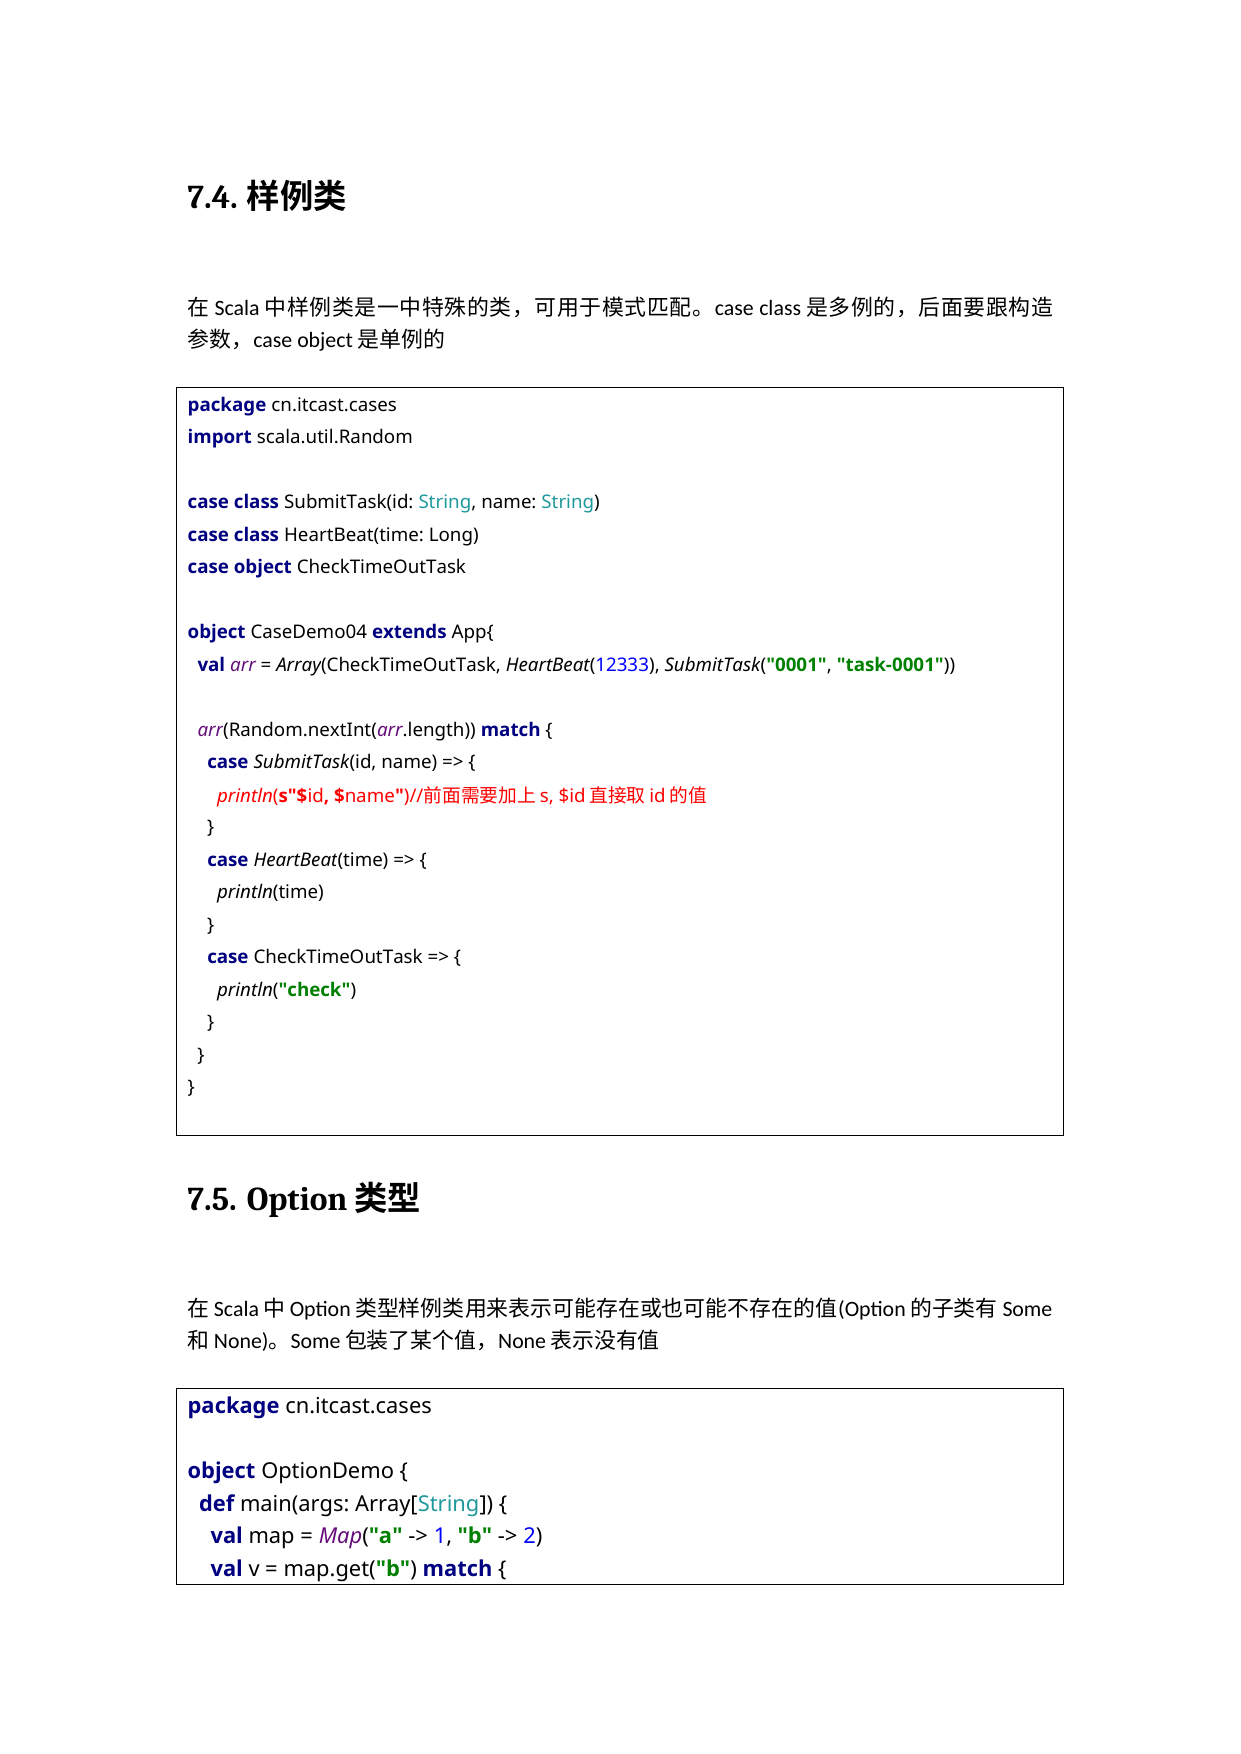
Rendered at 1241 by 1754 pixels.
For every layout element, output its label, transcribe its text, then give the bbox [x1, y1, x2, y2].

subtitle 样例类 [187, 162, 1053, 227]
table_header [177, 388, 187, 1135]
text 在Scala中样例类是一中特殊的类，可用于模式匹配。case class是多例的，后面要跟构造参数，case object是单例的 [187, 289, 1053, 354]
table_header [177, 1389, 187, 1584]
subtitle Option类型 [187, 1163, 1053, 1228]
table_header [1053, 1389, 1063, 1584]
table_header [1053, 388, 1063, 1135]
text 在Scala中Option类型样例类用来表示可能存在或也可能不存在的值(Option的子类有Some和None)。Some包装了某个值，None表示没有值 [187, 1291, 1053, 1356]
